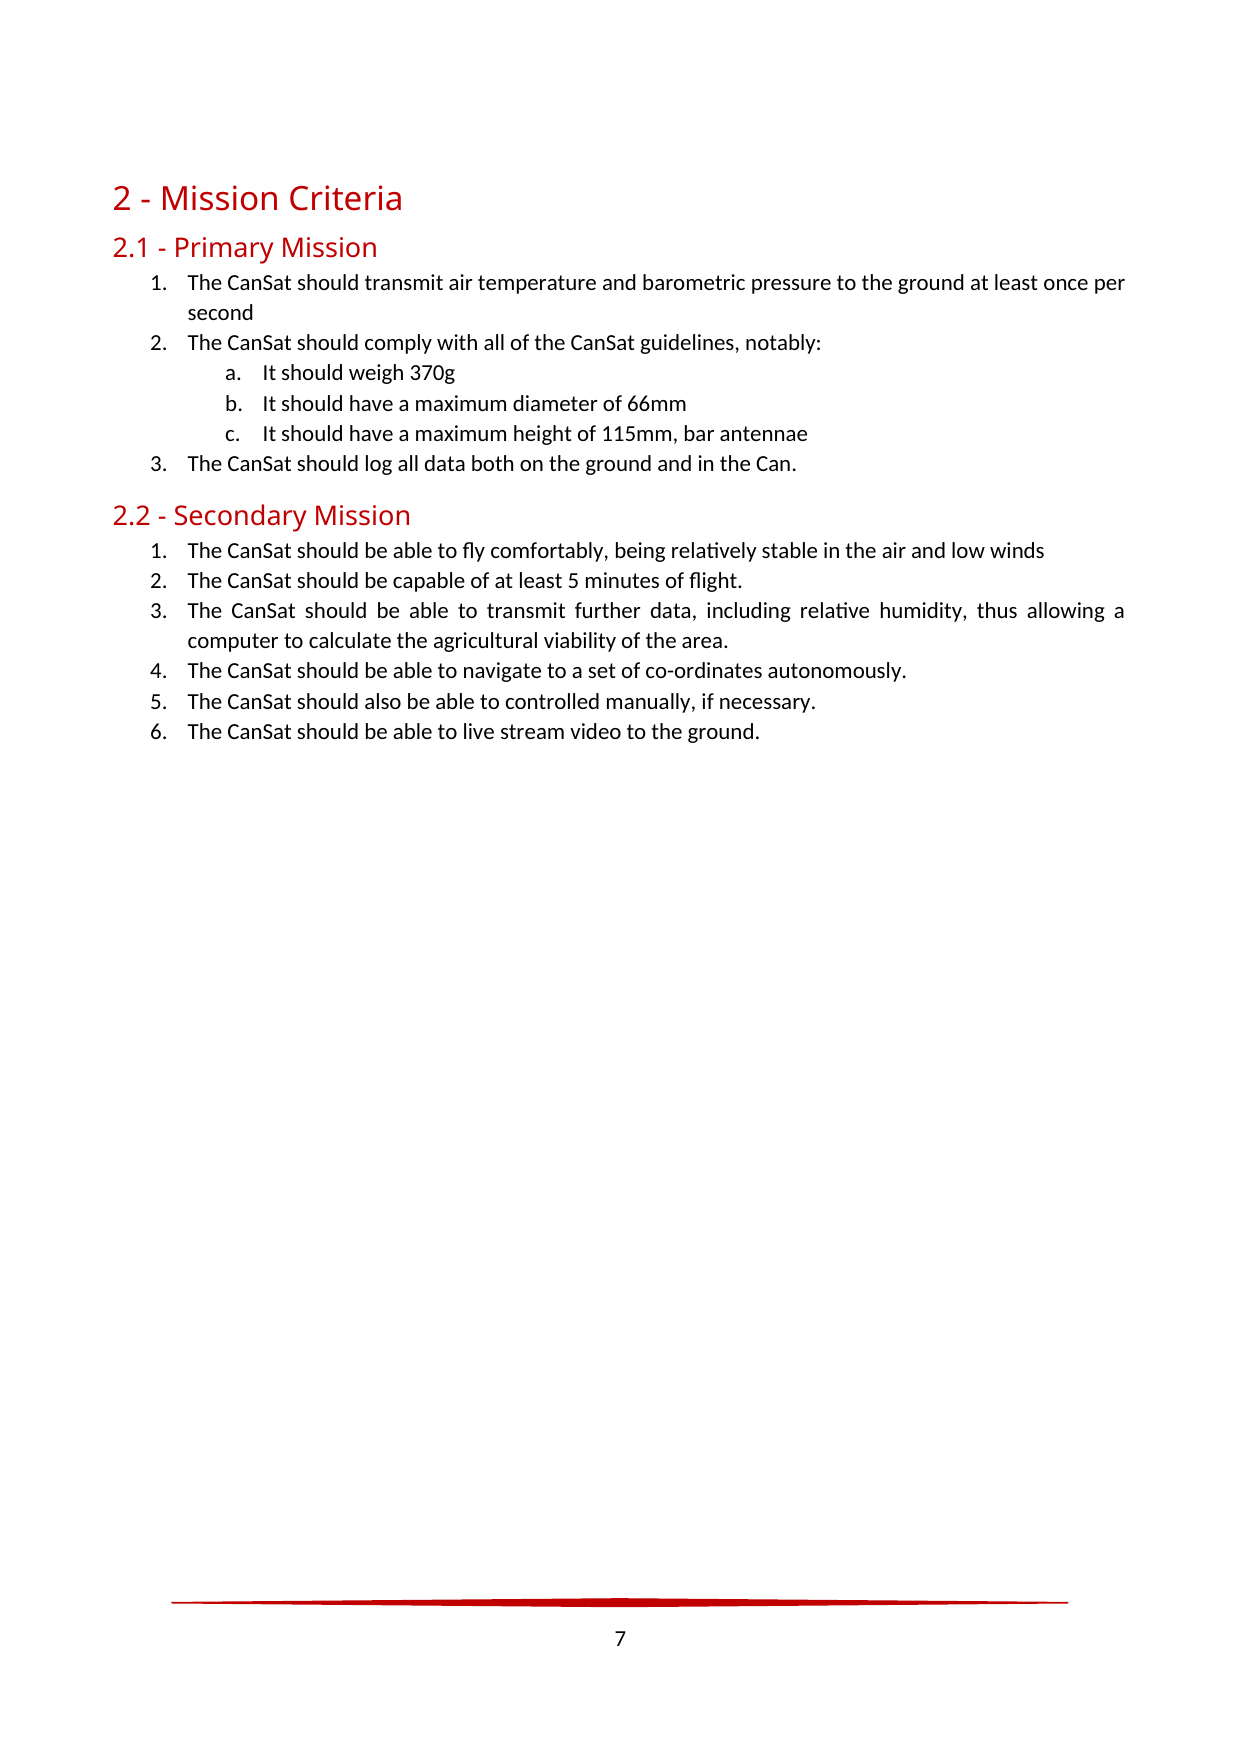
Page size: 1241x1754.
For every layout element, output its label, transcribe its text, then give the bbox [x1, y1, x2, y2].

subtitle 2 - Mission Criteria [112, 175, 1128, 220]
list It should have a maximum height of 115mm, bar antennae [225, 419, 1128, 447]
subtitle 2.1 - Primary Mission [112, 228, 1128, 265]
list The CanSat should be able to navigate to a set of co-ordinates autonomously. [150, 657, 1128, 685]
list The CanSat should log all data both on the ground and in the Can. [150, 449, 1128, 477]
list The CanSat should be able to transmit further data, including relative humidity, thus allowing a computer to calculate the agricultural viability of the area. [150, 596, 1128, 654]
list The CanSat should transmit air temperature and barometric pressure to the ground at least once per second [150, 268, 1128, 326]
list The CanSat should be able to live stream video to the ground. [150, 717, 1128, 745]
list The CanSat should be able to fly comfortably, being relatively stable in the air and low winds [150, 536, 1128, 564]
list The CanSat should be capable of at least 5 minutes of flight. [150, 566, 1128, 594]
subtitle 2.2 - Secondary Mission [112, 496, 1128, 533]
list It should have a maximum diameter of 66mm [225, 389, 1128, 417]
list It should weigh 370g [225, 358, 1128, 387]
list The CanSat should comply with all of the CanSat guidelines, notably: [150, 328, 1128, 356]
list The CanSat should also be able to controlled manually, if necessary. [150, 687, 1128, 715]
